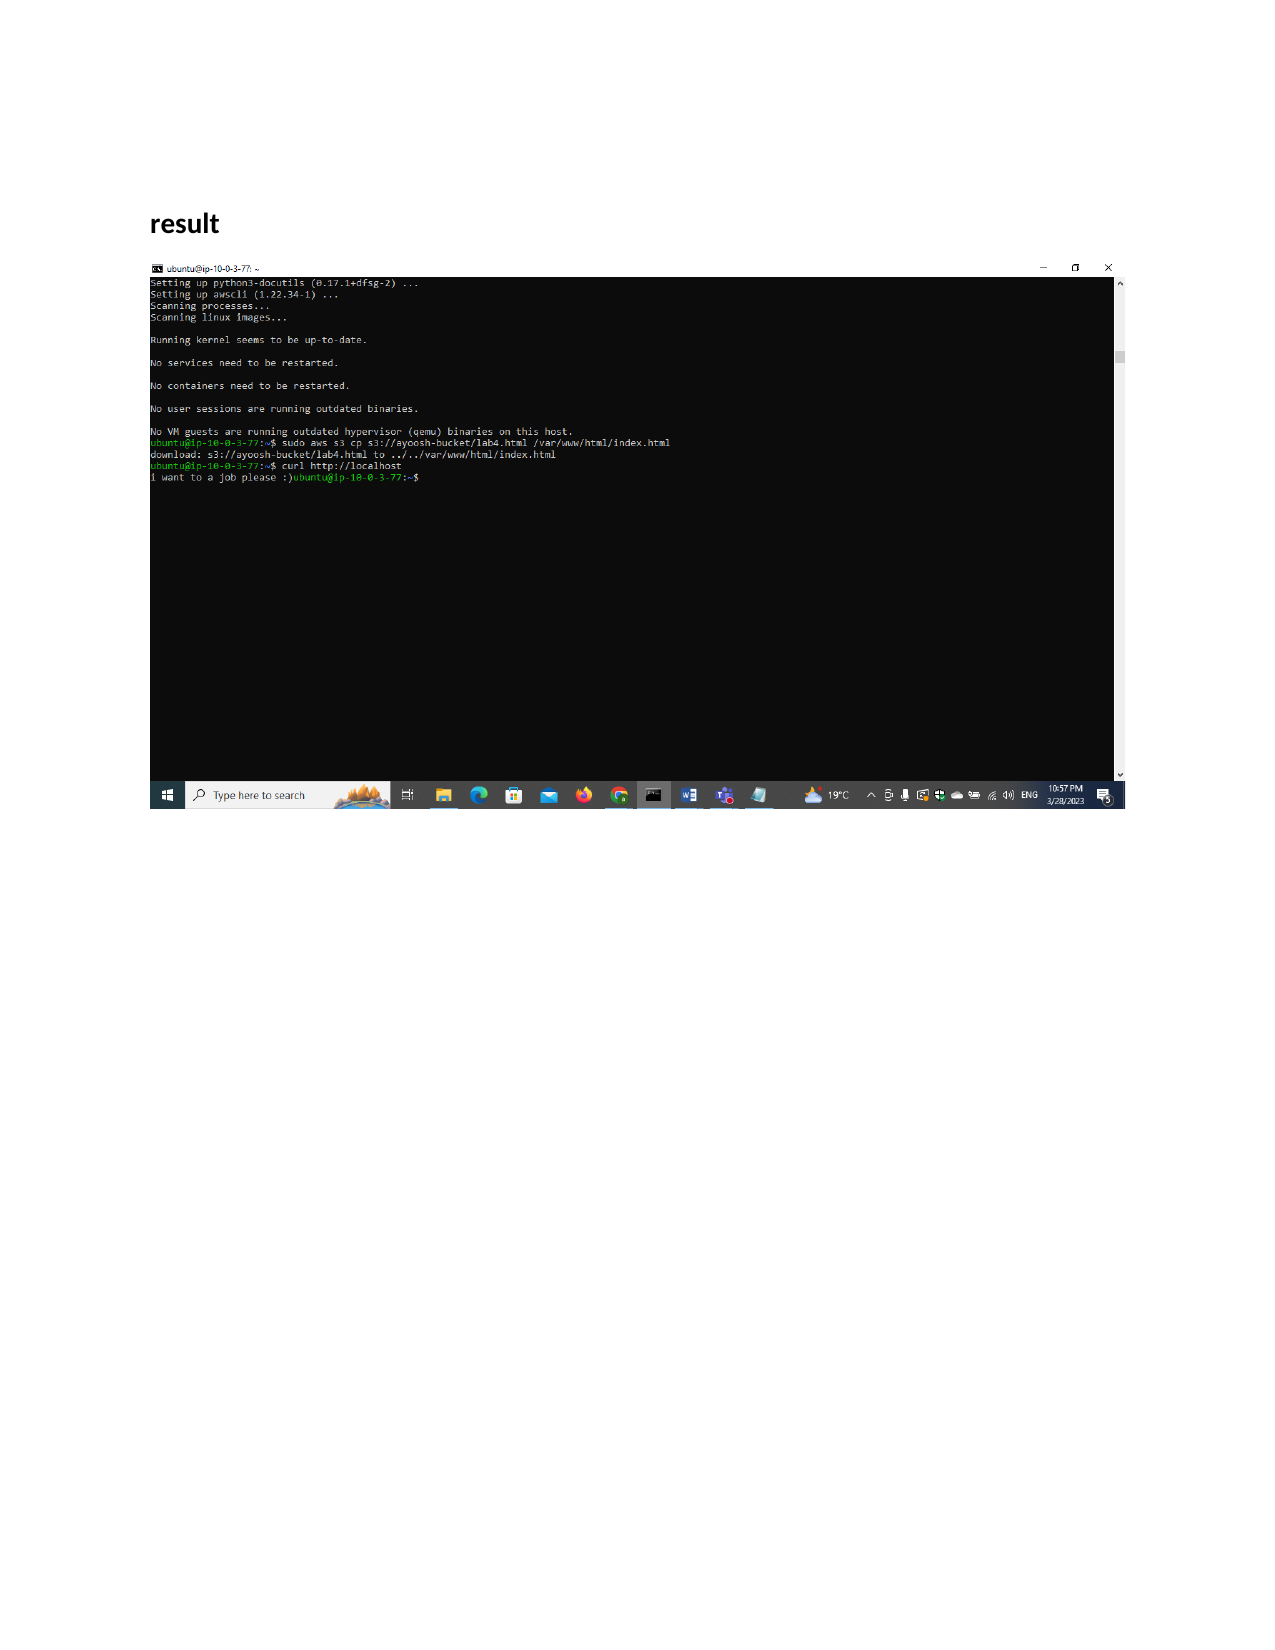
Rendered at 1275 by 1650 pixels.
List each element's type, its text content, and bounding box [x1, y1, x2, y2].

text result [150, 205, 1125, 241]
picture [150, 260, 1125, 809]
